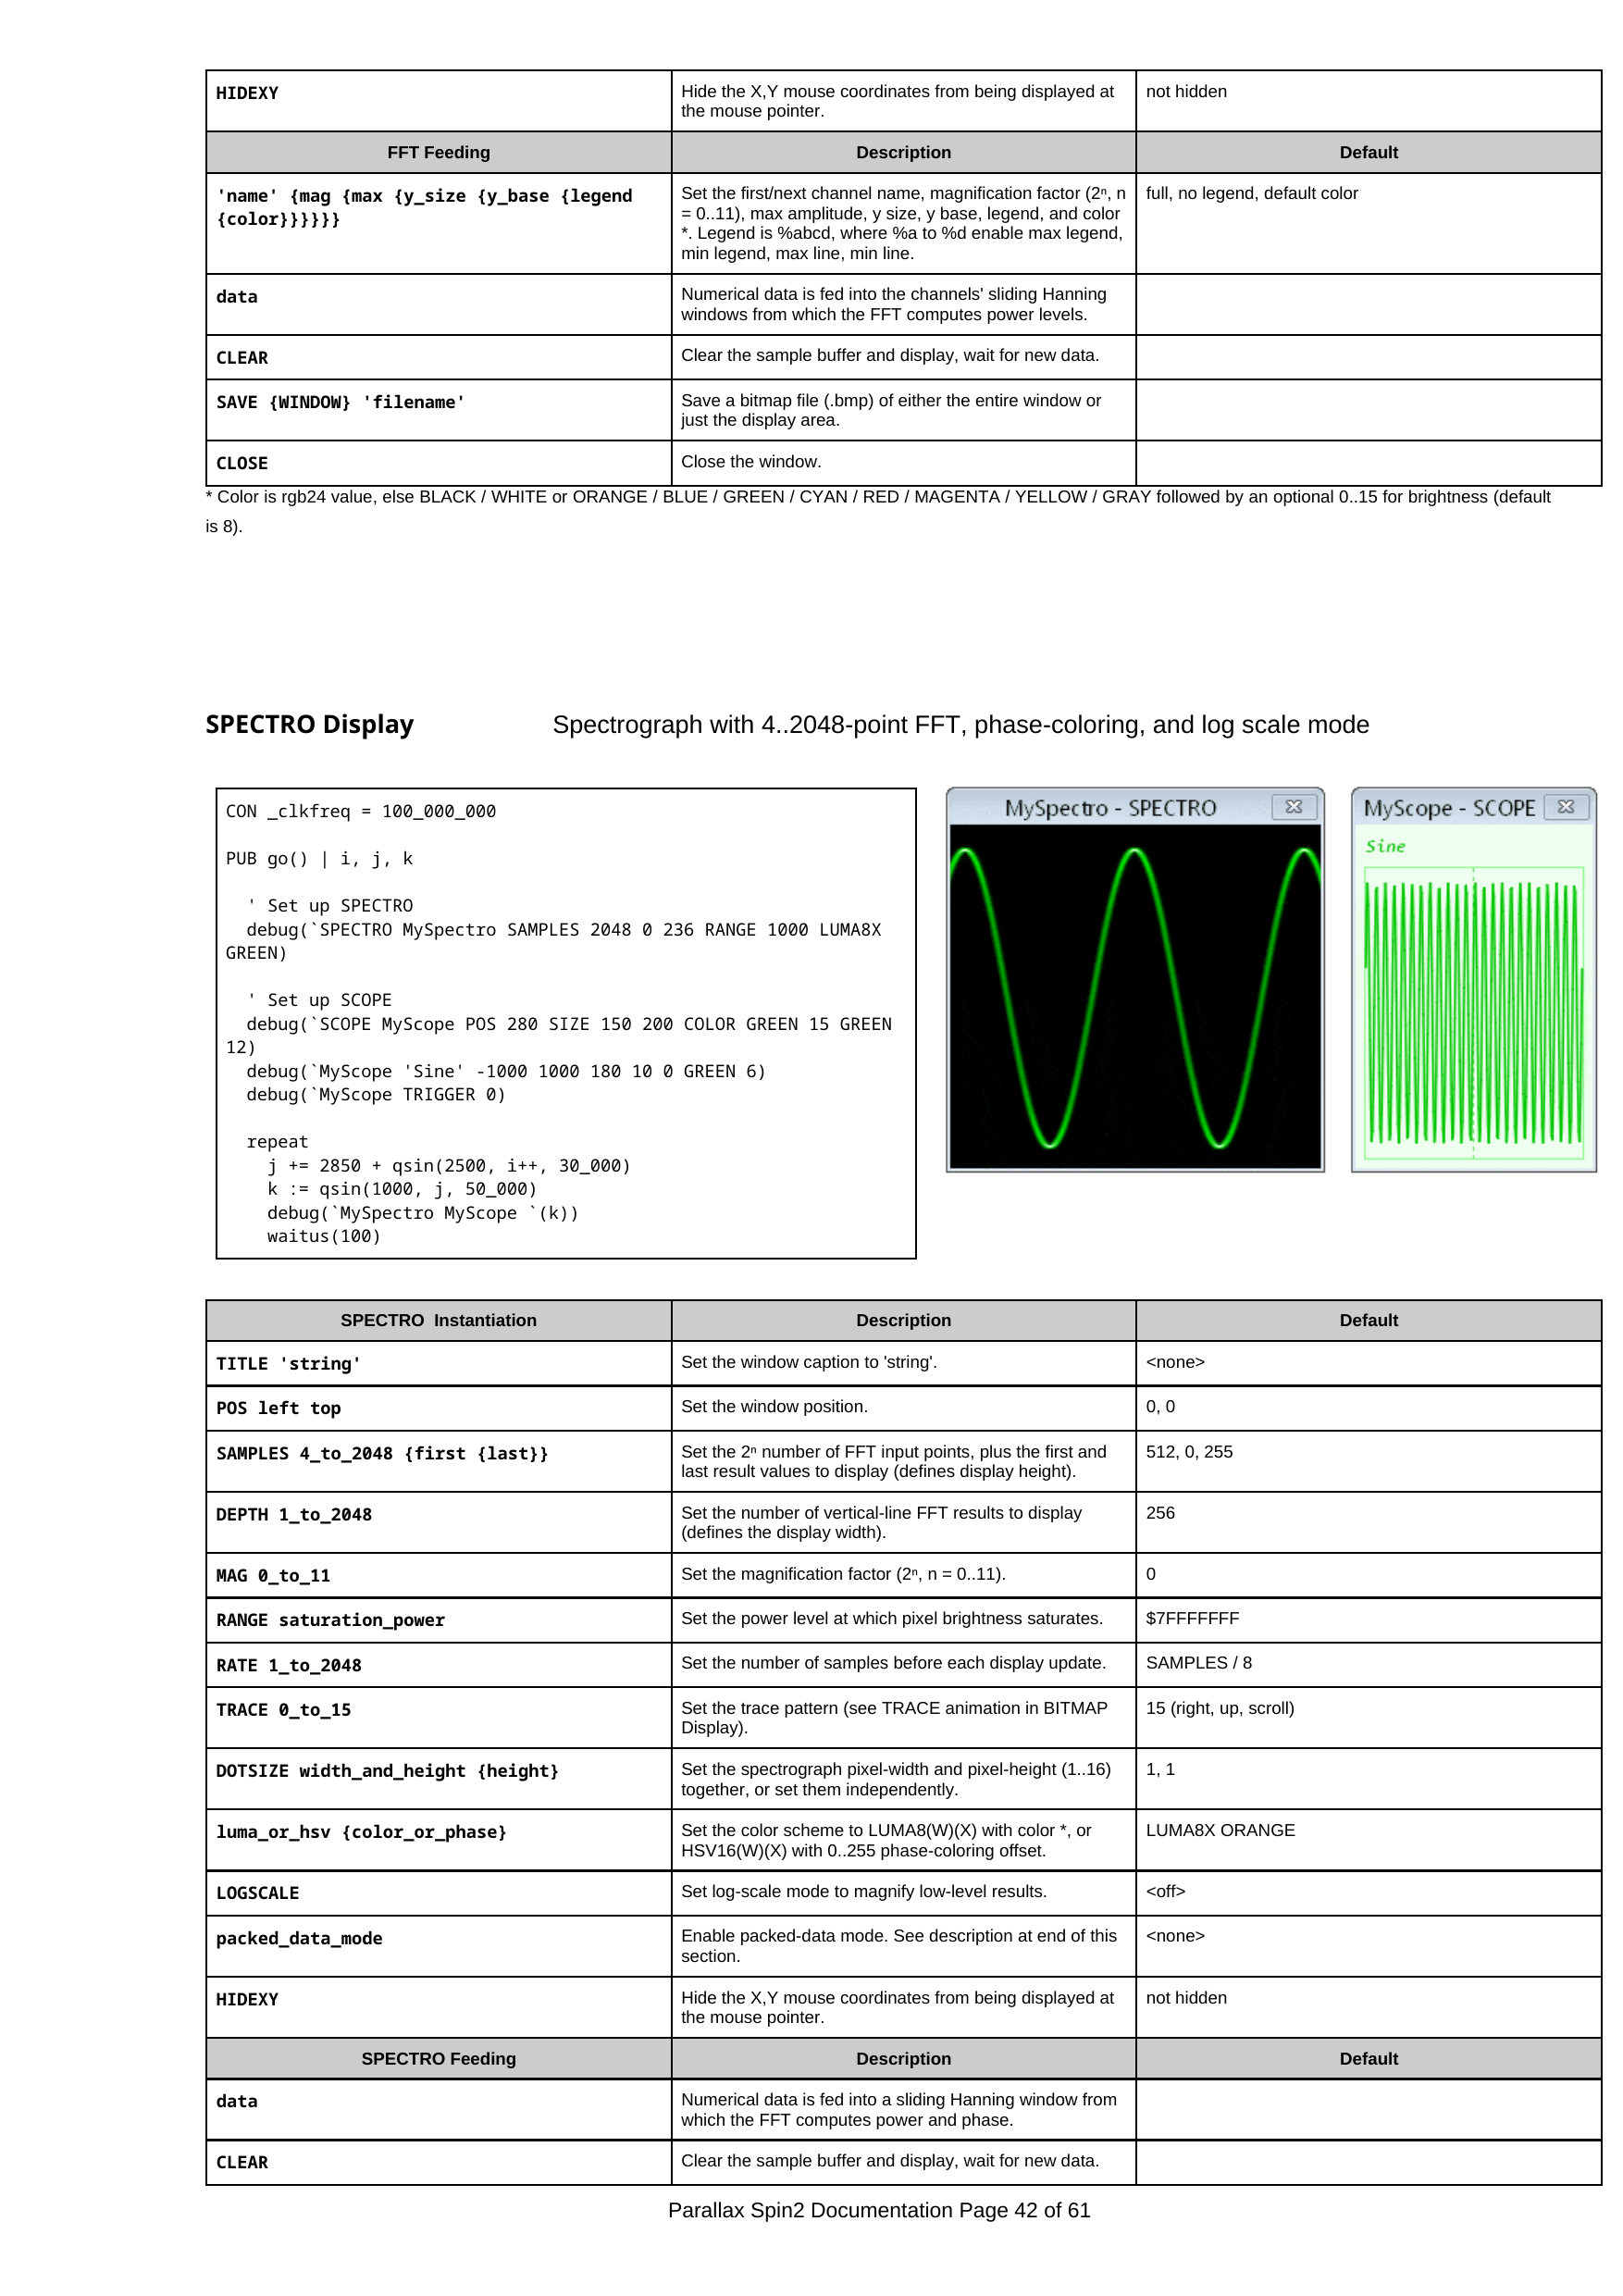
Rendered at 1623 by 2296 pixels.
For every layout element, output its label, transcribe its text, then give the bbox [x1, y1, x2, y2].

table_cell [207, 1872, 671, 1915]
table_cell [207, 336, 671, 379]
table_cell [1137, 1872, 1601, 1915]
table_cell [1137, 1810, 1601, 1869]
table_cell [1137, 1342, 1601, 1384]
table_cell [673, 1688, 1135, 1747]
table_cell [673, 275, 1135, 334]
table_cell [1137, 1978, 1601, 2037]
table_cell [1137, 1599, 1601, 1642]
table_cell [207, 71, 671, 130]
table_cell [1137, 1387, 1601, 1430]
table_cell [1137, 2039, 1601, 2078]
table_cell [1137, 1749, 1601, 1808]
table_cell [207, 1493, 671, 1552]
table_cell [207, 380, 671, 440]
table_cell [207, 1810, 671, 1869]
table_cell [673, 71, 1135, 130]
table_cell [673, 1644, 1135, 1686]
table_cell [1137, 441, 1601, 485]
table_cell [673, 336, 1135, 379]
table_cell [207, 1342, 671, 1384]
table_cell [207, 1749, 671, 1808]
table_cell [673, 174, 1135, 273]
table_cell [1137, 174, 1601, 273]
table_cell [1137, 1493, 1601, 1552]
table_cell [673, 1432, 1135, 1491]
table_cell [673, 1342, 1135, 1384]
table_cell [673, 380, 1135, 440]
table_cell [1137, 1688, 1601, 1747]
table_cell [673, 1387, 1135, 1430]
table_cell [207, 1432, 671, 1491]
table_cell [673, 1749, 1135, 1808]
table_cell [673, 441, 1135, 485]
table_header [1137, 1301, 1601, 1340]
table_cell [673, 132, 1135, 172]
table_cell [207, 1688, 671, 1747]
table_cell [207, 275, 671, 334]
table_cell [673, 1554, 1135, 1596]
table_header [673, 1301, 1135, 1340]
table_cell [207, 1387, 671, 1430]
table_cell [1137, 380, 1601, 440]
picture [945, 787, 1599, 1174]
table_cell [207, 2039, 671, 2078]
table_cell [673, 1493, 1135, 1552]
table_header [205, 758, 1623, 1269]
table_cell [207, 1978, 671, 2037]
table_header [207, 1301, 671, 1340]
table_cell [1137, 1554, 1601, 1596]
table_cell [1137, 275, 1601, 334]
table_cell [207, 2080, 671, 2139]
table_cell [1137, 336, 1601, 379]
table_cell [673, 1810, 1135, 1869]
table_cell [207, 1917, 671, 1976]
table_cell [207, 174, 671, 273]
text * Color is rgb24 value, else BLACK / WHITE or ORANGE / BLUE / GREEN / CYAN / RED / MAGENTA / YELLOW / GRAY followed by an optional 0..15 for brightness (default is 8). [205, 487, 1554, 536]
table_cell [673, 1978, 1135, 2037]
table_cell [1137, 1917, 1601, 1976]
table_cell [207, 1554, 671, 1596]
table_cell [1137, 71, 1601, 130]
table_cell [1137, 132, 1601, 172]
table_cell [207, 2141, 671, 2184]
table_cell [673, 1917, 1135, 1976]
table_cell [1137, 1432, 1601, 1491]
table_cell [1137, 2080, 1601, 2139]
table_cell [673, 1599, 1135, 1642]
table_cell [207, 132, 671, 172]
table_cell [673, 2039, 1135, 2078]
subtitle SPECTRO Display Spectrograph with 4..2048-point FFT, phase-coloring, and log scale mode [205, 706, 1554, 740]
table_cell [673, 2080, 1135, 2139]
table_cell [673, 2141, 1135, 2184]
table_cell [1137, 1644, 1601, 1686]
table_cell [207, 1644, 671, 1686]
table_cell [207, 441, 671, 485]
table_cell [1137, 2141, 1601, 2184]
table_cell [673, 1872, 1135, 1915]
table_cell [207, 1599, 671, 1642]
